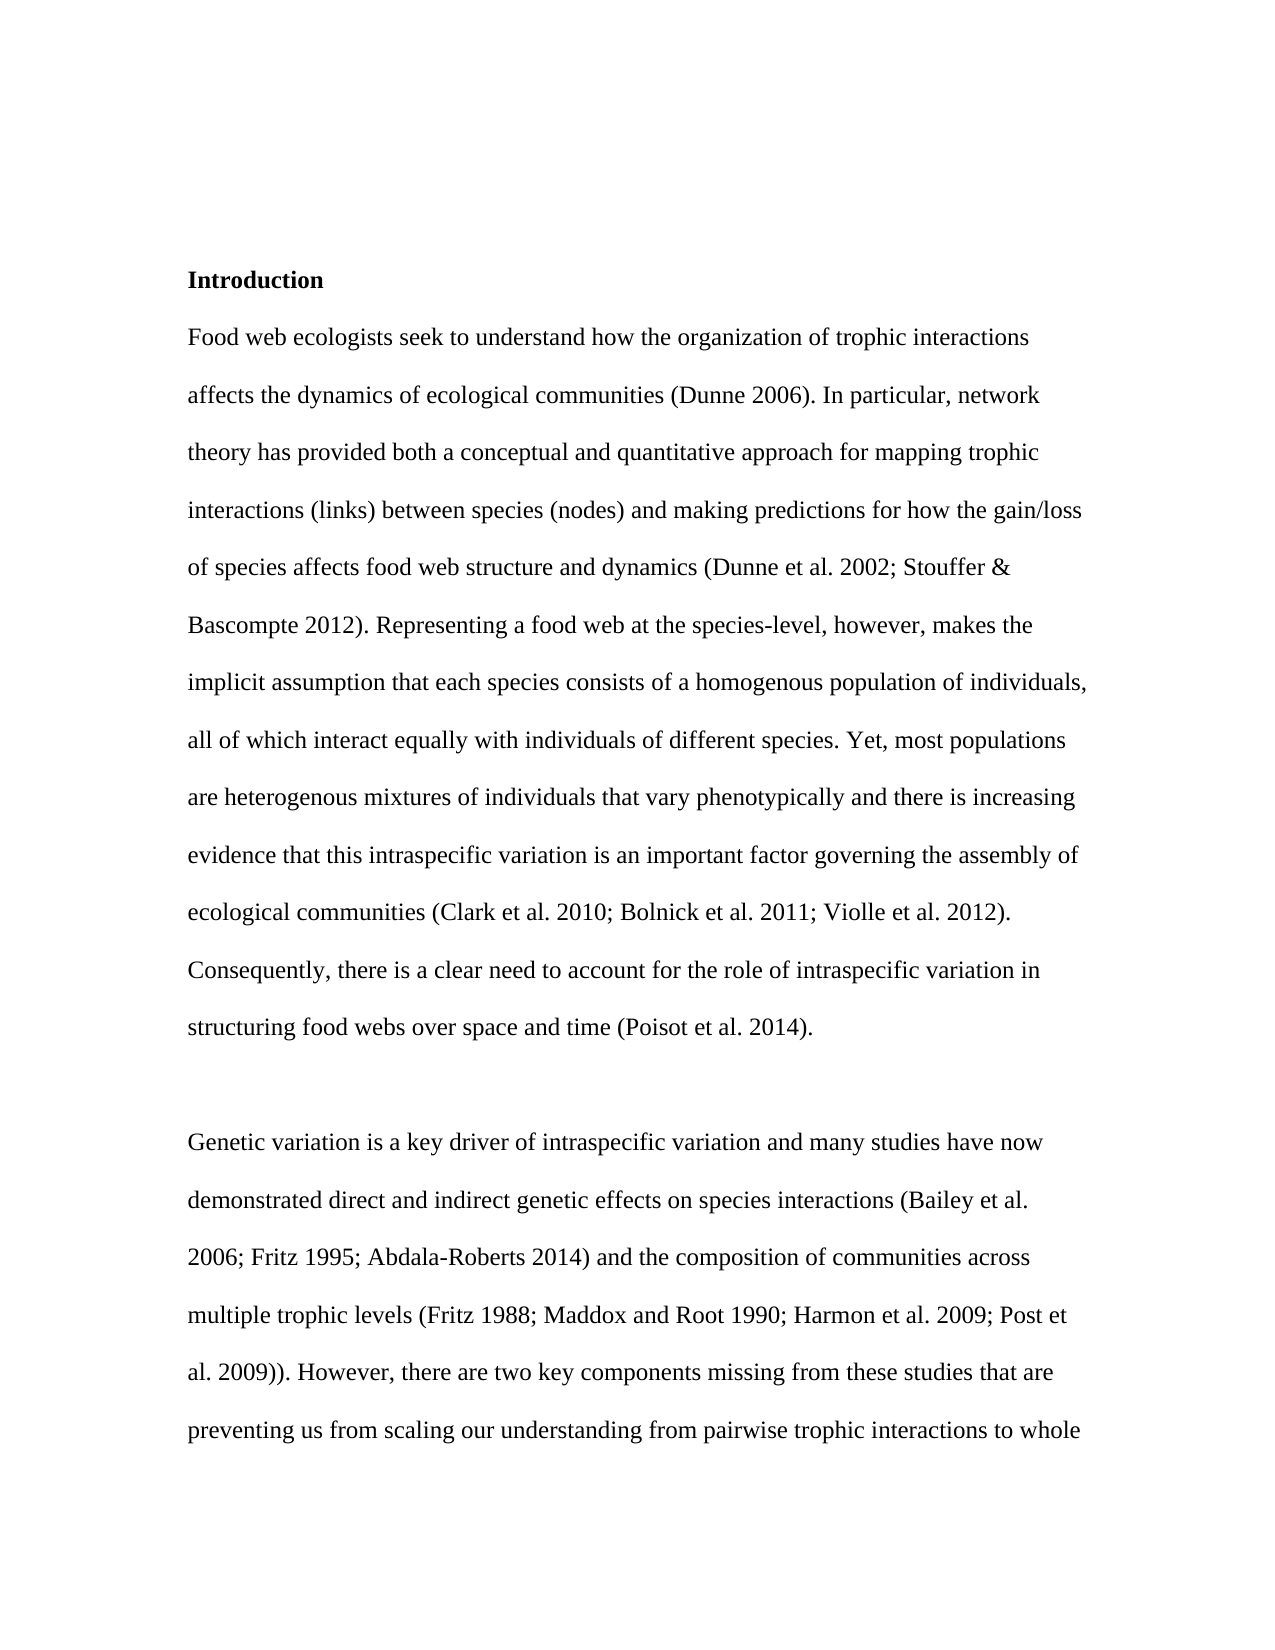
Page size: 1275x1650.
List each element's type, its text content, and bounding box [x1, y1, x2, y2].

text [187, 1127, 1087, 1444]
text Food web ecologists seek to understand how the organization of trophic interactions affects the dynamics of ecological communities (Dunne 2006). In particular, network theory has provided both a conceptual and quantitative approach for mapping trophic interactions (links) between species (nodes) and making predictions for how the gain/loss of species affects food web structure and dynamics (Dunne et al. 2002; Stouffer & Bascompte 2012). Representing a food web at the species-level, however, makes the implicit assumption that each species consists of a homogenous population of individuals, all of which interact equally with individuals of different species. Yet, most populations are heterogenous mixtures of individuals that vary phenotypically and there is increasing evidence that this intraspecific variation is an important factor governing the assembly of ecological communities (Clark et al. 2010; Bolnick et al. 2011; Violle et al. 2012). Consequently, there is a clear need to account for the role of intraspecific variation in structuring food webs over space and time (Poisot et al. 2014). [187, 322, 1087, 1041]
text Introduction [187, 265, 1087, 294]
